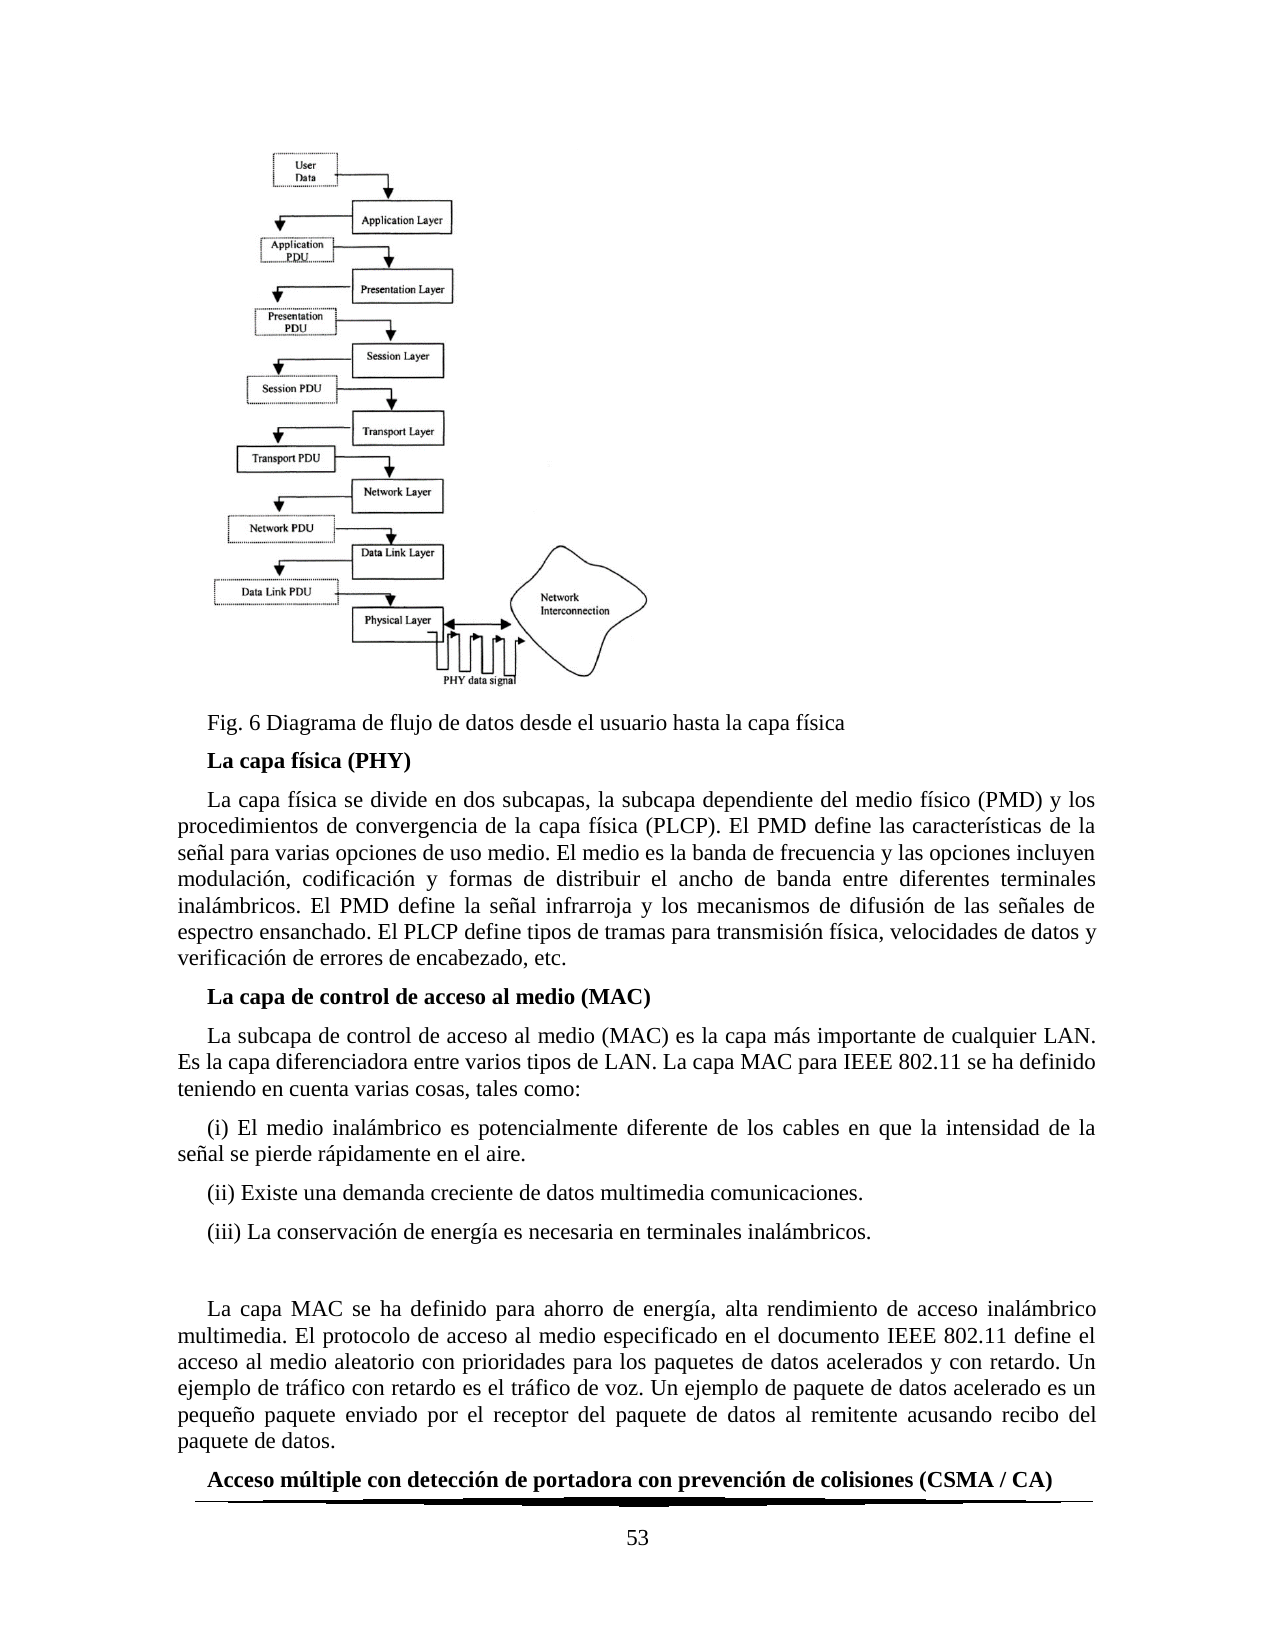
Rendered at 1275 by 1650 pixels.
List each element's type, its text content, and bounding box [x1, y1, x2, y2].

text Fig. 6 Diagrama de flujo de datos desde el usuario hasta la capa física [177, 708, 1098, 735]
text La capa MAC se ha definido para ahorro de energía, alta rendimiento de acceso inalámbrico multimedia. El protocolo de acceso al medio especificado en el documento IEEE 802.11 define el acceso al medio aleatorio con prioridades para los paquetes de datos acelerados y con retardo. Un ejemplo de tráfico con retardo es el tráfico de voz. Un ejemplo de paquete de datos acelerado es un pequeño paquete enviado por el receptor del paquete de datos al remitente acusando recibo del paquete de datos. [177, 1295, 1098, 1453]
text La capa física se divide en dos subcapas, la subcapa dependiente del medio físico (PMD) y los procedimientos de convergencia de la capa física (PLCP). El PMD define las características de la señal para varias opciones de uso medio. El medio es la banda de frecuencia y las opciones incluyen modulación, codificación y formas de distribuir el ancho de banda entre diferentes terminales inalámbricos. El PMD define la señal infrarroja y los mecanismos de difusión de las señales de espectro ensanchado. El PLCP define tipos de tramas para transmisión física, velocidades de datos y verificación de errores de encabezado, etc. [177, 786, 1098, 971]
text (i) El medio inalámbrico es potencialmente diferente de los cables en que la intensidad de la señal se pierde rápidamente en el aire. [177, 1114, 1098, 1166]
text La capa física (PHY) [177, 747, 1098, 774]
text (iii) La conservación de energía es necesaria en terminales inalámbricos. [177, 1218, 1098, 1244]
text La subcapa de control de acceso al medio (MAC) es la capa más importante de cualquier LAN. Es la capa diferenciadora entre varios tipos de LAN. La capa MAC para IEEE 802.11 se ha definido teniendo en cuenta varias cosas, tales como: [177, 1022, 1098, 1101]
text (ii) Existe una demanda creciente de datos multimedia comunicaciones. [177, 1179, 1098, 1205]
text Acceso múltiple con detección de portadora con prevención de colisiones (CSMA / CA) [177, 1466, 1098, 1492]
picture [206, 147, 657, 696]
text La capa de control de acceso al medio (MAC) [177, 983, 1098, 1009]
